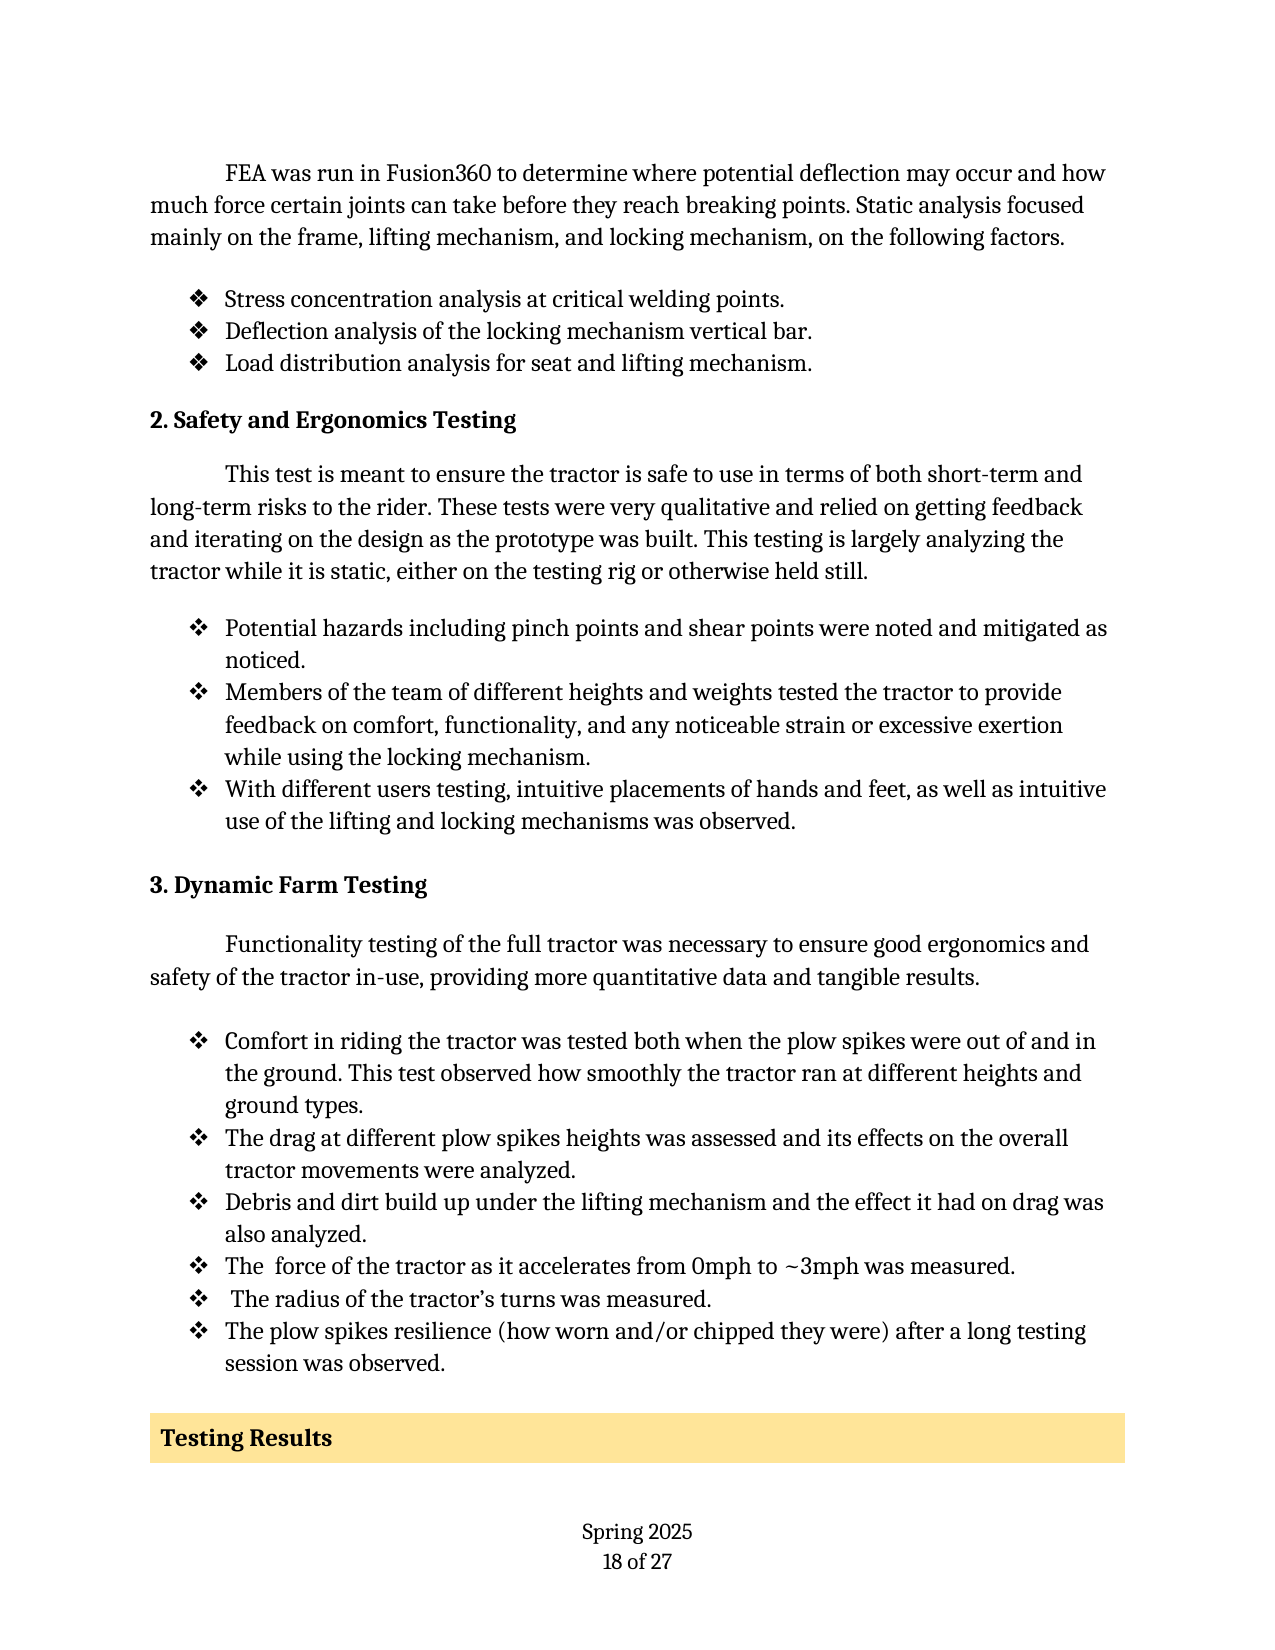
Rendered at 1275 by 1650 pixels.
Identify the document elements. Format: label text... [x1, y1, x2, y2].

text Functionality testing of the full tractor was necessary to ensure good ergonomics and safety of the tractor in-use, providing more quantitative data and tangible results. [150, 930, 1125, 991]
list Comfort in riding the tractor was tested both when the plow spikes were out of and in the ground. This test observed how smoothly the tractor ran at different heights and ground types. [187, 1027, 1125, 1120]
list The plow spikes resilience (how worn and/or chipped they were) after a long testing session was observed. [187, 1317, 1125, 1378]
list With different users testing, intuitive placements of hands and feet, as well as intuitive use of the lifting and locking mechanisms was observed. [187, 775, 1125, 836]
list Members of the team of different heights and weights tested the tractor to provide feedback on comfort, functionality, and any noticeable strain or excessive exertion while using the locking mechanism. [187, 678, 1125, 771]
list The drag at different plow spikes heights was assessed and its effects on the overall tractor movements were analyzed. [187, 1123, 1125, 1184]
list Load distribution analysis for seat and lifting mechanism. [187, 349, 1125, 378]
subtitle 2. Safety and Ergonomics Testing [150, 406, 1125, 435]
table_header Testing Results [150, 1413, 1125, 1463]
subtitle 3. Dynamic Farm Testing [150, 871, 1125, 900]
list The force of the tractor as it accelerates from 0mph to ~3mph was measured. [187, 1252, 1125, 1281]
list Stress concentration analysis at critical welding points. [187, 285, 1125, 314]
list Deflection analysis of the locking mechanism vertical bar. [187, 317, 1125, 346]
list Potential hazards including pinch points and shear points were noted and mitigated as noticed. [187, 614, 1125, 675]
text This test is meant to ensure the tractor is safe to use in terms of both short-term and long-term risks to the rider. These tests were very qualitative and relied on getting feedback and iterating on the design as the prototype was built. This testing is largely analyzing the tractor while it is static, either on the testing rig or otherwise held still. [150, 460, 1125, 586]
list The radius of the tractor’s turns was measured. [187, 1284, 1125, 1313]
text FEA was run in Fusion360 to determine where potential deflection may occur and how much force certain joints can take before they reach breaking points. Static analysis focused mainly on the frame, lifting mechanism, and locking mechanism, on the following factors. [150, 159, 1120, 252]
list Debris and dirt build up under the lifting mechanism and the effect it had on drag was also analyzed. [187, 1188, 1125, 1249]
